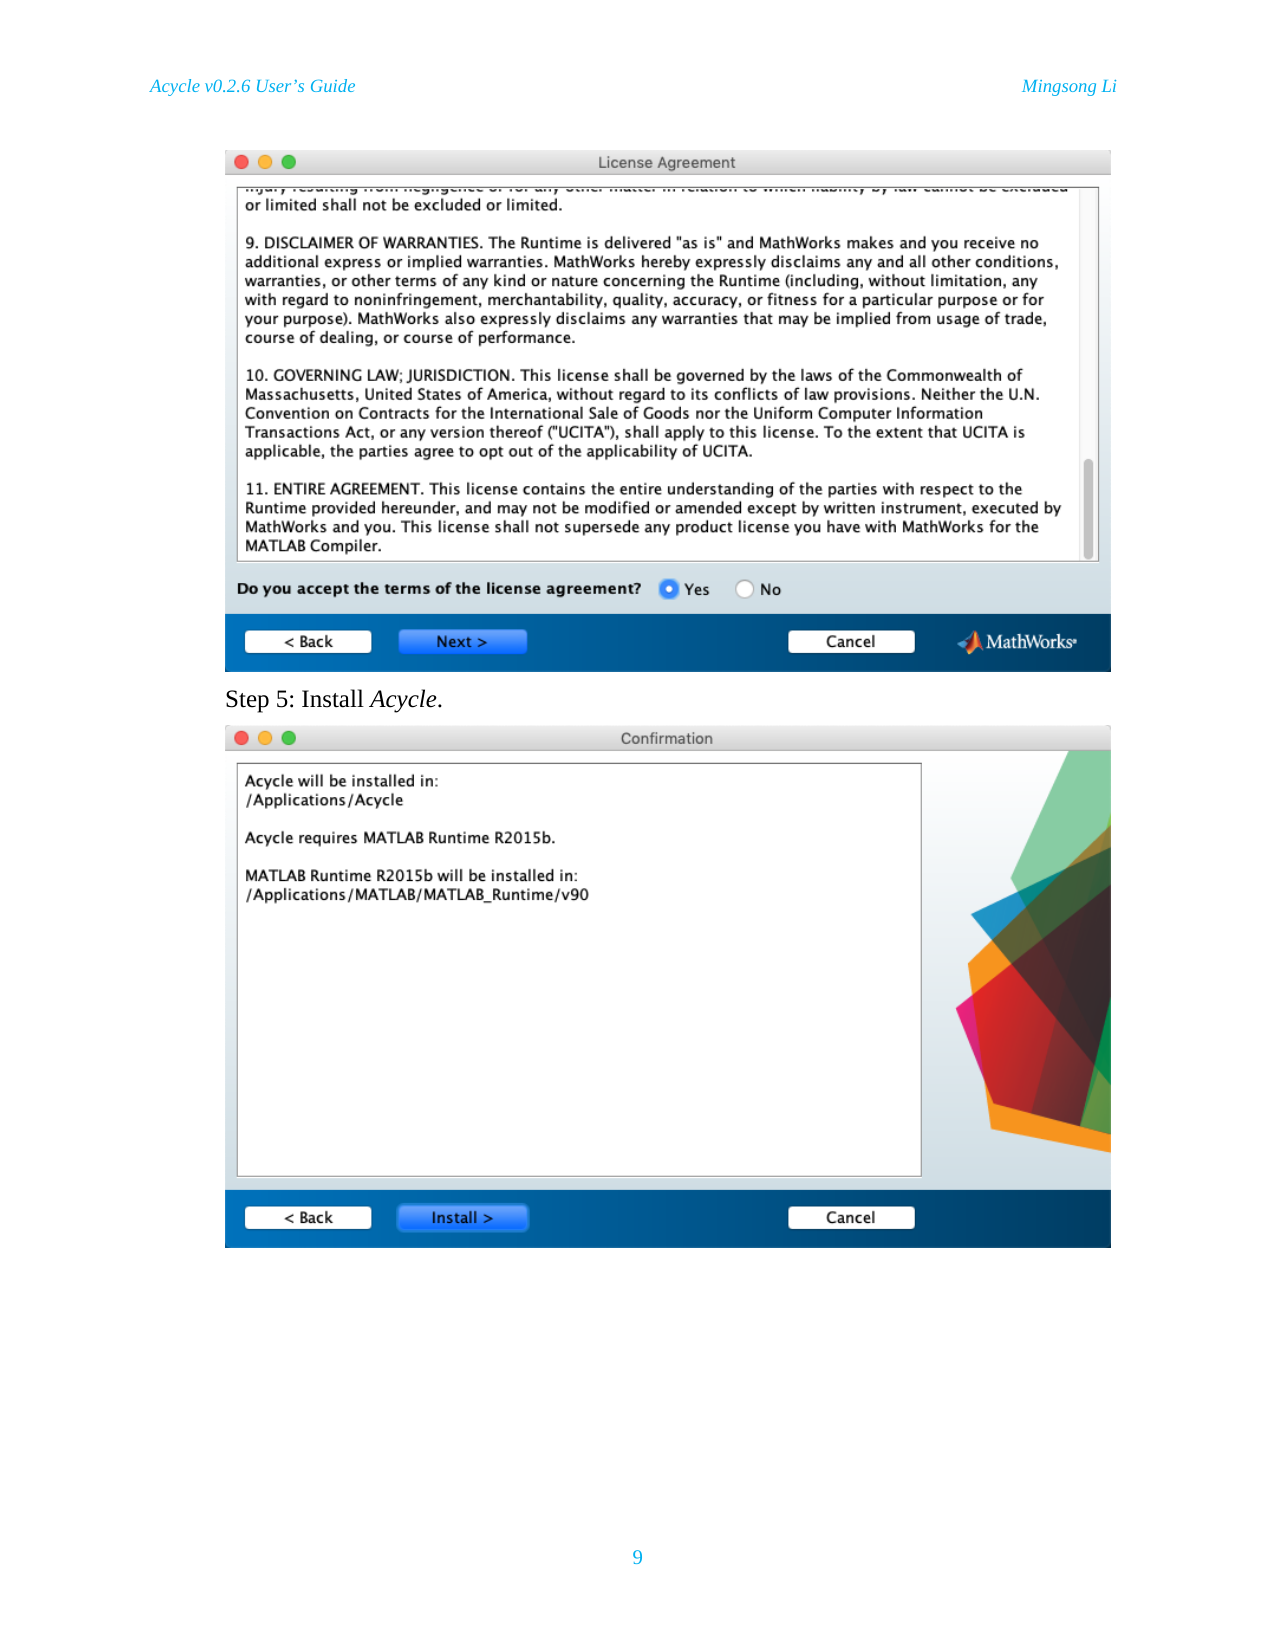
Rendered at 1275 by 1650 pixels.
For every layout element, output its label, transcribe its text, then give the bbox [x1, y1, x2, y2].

picture [225, 150, 1111, 672]
text Step 5: Install Acycle. [187, 684, 1125, 713]
picture [151, 82, 157, 90]
picture [225, 725, 1111, 1248]
